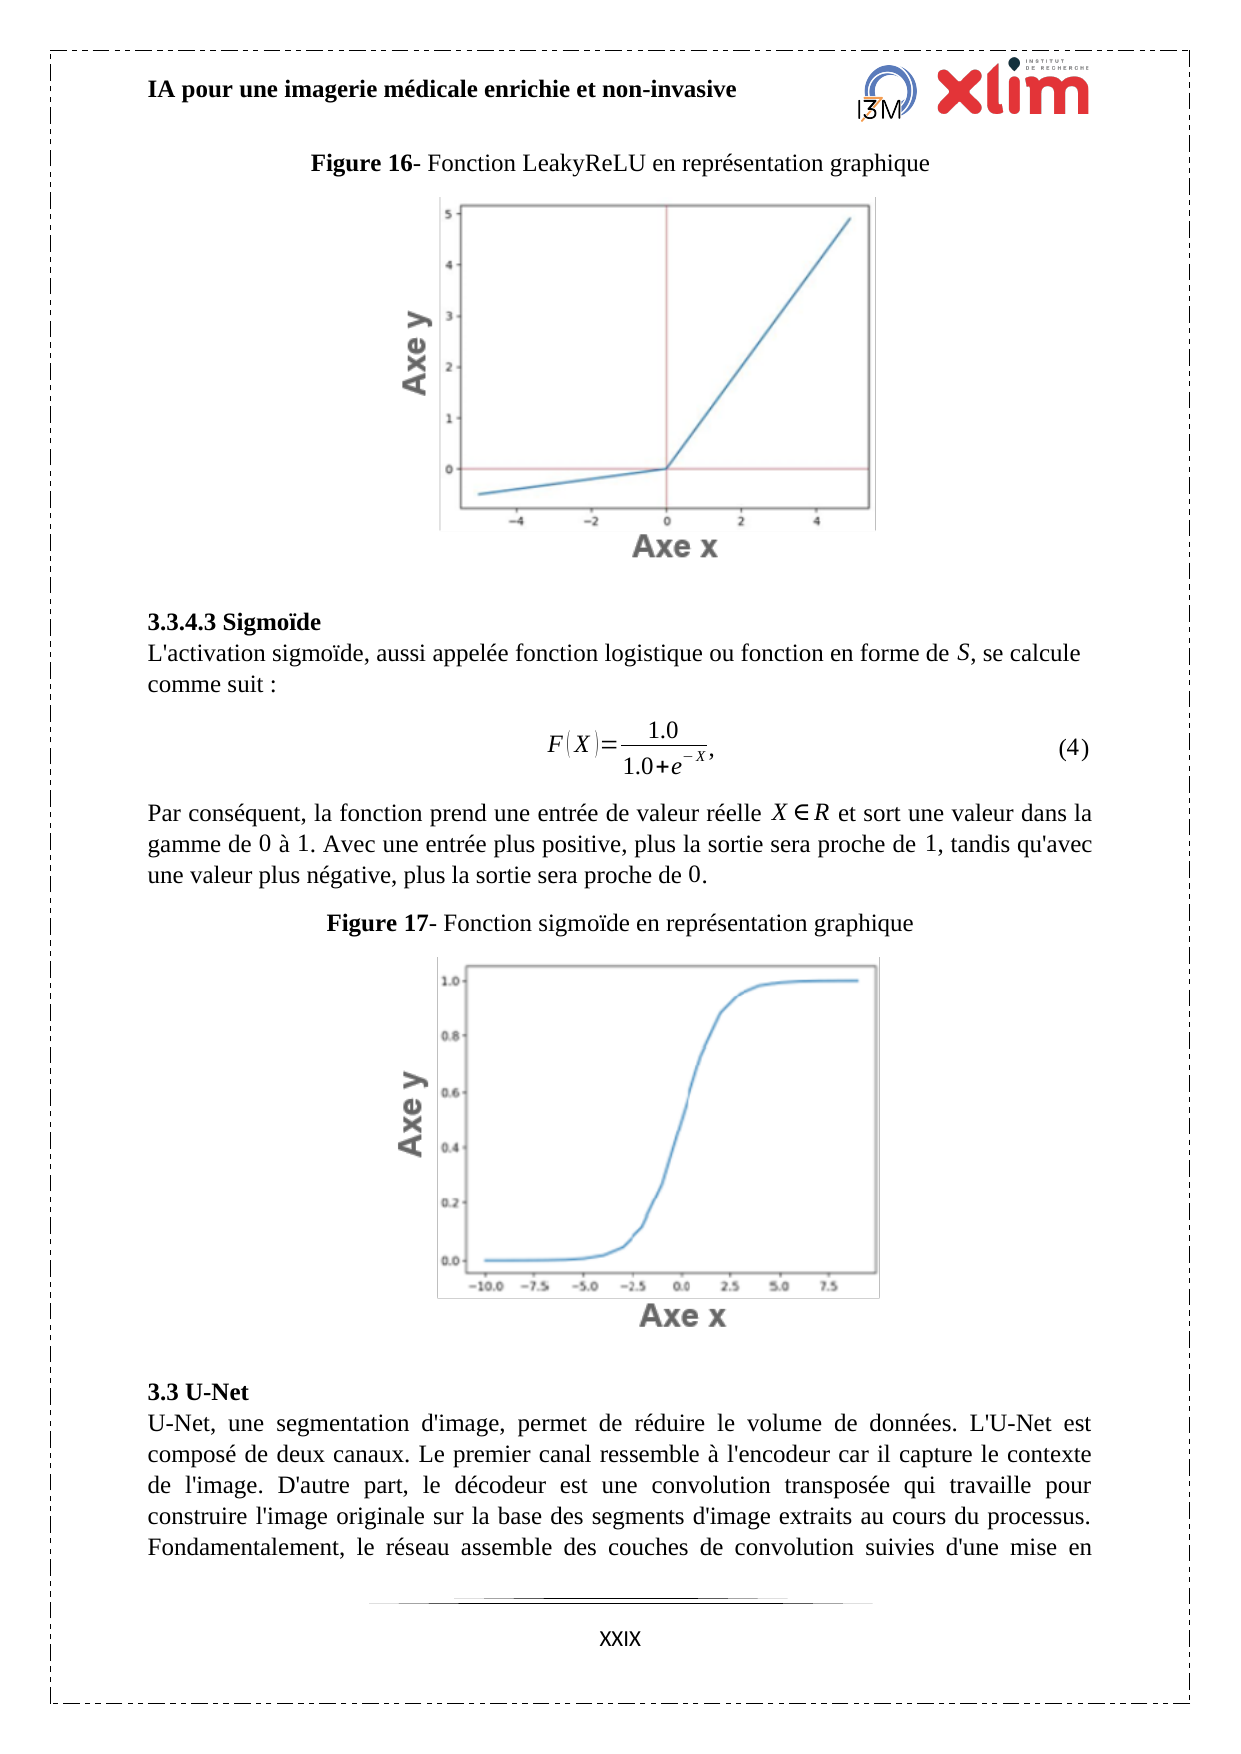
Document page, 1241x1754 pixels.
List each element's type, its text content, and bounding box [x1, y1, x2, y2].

text Figure 16- Fonction LeakyReLU en représentation graphique [147, 148, 1093, 176]
text , () [369, 716, 1093, 779]
picture [858, 65, 917, 122]
subtitle 3.3.4.3 Sigmoïde [147, 607, 1093, 635]
text L'activation sigmoïde, aussi appelée fonction logistique ou fonction en forme de , se calcule comme suit : [147, 638, 1093, 697]
text Figure 17- Fonction sigmoïde en représentation graphique [147, 908, 1093, 936]
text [147, 1408, 1093, 1561]
picture [364, 197, 877, 588]
subtitle 3.3 U-Net [147, 1377, 1093, 1406]
text Par conséquent, la fonction prend une entrée de valeur réelle et sort une valeur dans la gamme de à . Avec une entrée plus positive, plus la sortie sera proche de , tandis qu'avec une valeur plus négative, plus la sortie sera proche de . [147, 798, 1093, 889]
picture [359, 957, 881, 1358]
picture [937, 57, 1089, 114]
